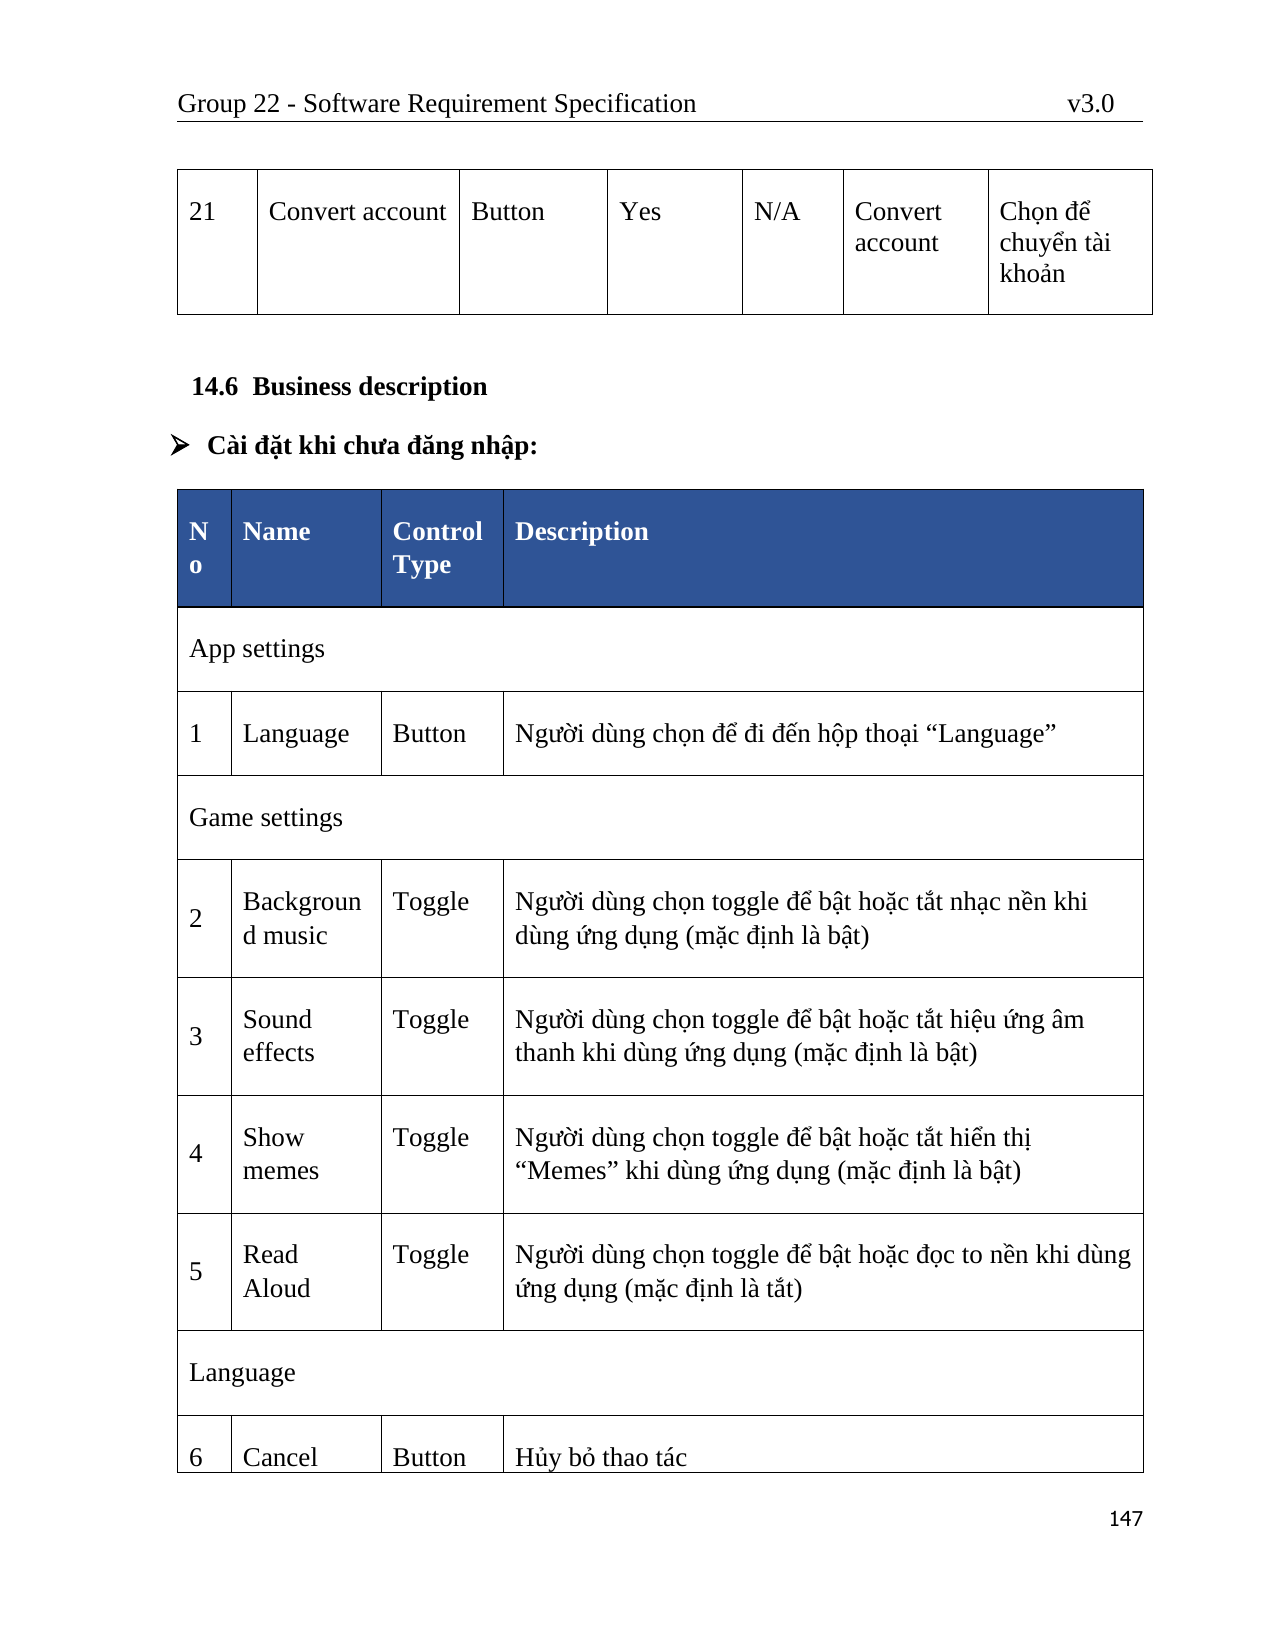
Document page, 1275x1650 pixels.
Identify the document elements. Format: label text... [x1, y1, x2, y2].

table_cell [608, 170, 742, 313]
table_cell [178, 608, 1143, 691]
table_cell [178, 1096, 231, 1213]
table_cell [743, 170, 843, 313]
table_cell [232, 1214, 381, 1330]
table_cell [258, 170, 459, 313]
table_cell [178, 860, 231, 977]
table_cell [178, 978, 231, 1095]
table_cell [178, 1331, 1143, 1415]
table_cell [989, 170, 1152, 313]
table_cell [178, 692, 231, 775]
list Cài đặt khi chưa đăng nhập: [169, 429, 1143, 460]
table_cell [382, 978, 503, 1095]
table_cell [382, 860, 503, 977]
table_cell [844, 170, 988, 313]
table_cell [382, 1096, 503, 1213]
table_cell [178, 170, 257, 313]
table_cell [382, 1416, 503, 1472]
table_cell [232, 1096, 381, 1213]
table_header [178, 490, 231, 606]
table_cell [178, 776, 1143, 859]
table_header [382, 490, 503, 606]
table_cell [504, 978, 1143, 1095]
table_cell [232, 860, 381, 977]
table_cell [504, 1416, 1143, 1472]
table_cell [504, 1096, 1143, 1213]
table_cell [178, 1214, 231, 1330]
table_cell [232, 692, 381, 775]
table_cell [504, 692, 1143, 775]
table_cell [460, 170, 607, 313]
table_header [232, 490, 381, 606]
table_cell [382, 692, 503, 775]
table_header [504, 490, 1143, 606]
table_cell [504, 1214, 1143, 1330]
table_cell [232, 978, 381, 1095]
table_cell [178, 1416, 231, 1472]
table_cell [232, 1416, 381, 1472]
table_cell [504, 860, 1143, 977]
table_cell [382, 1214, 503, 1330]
list Business description [215, 370, 1143, 401]
